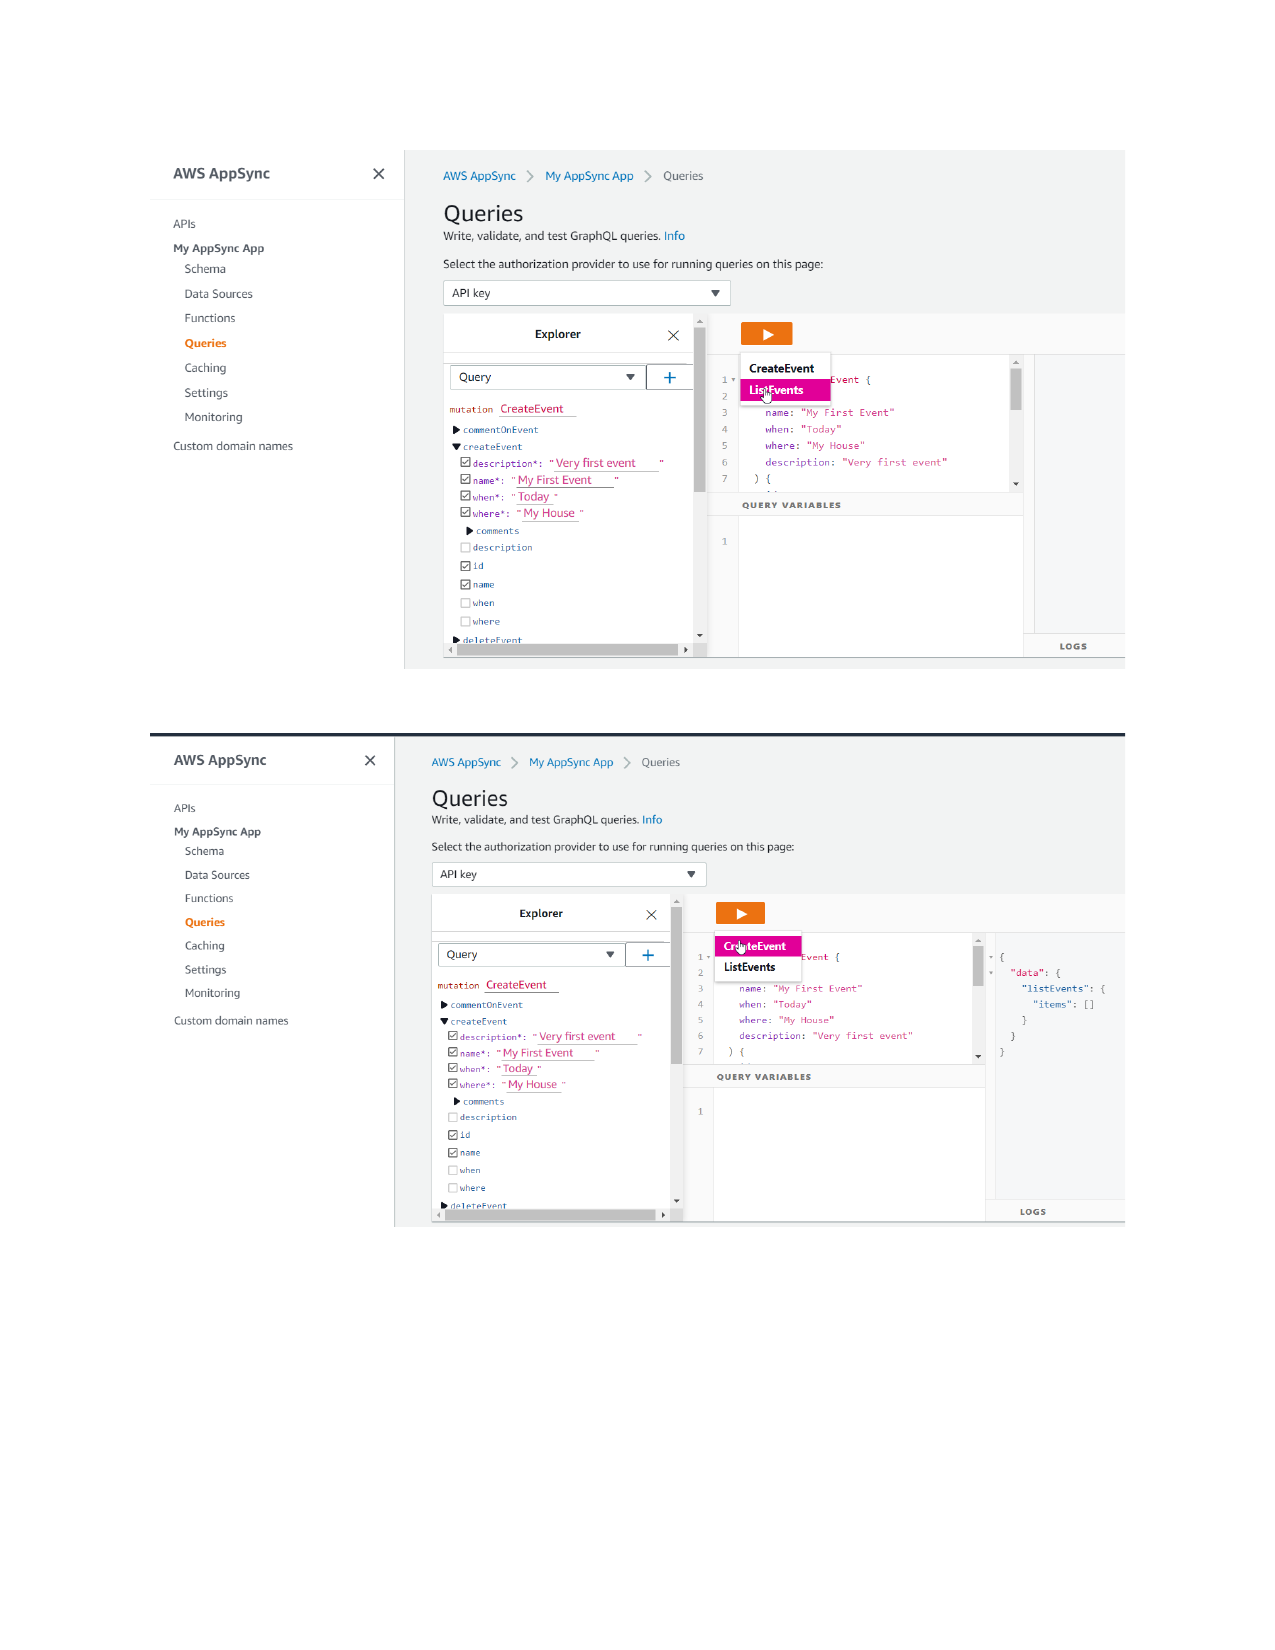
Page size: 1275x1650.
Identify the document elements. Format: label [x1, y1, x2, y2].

picture [150, 150, 1125, 669]
picture [150, 733, 1125, 1227]
